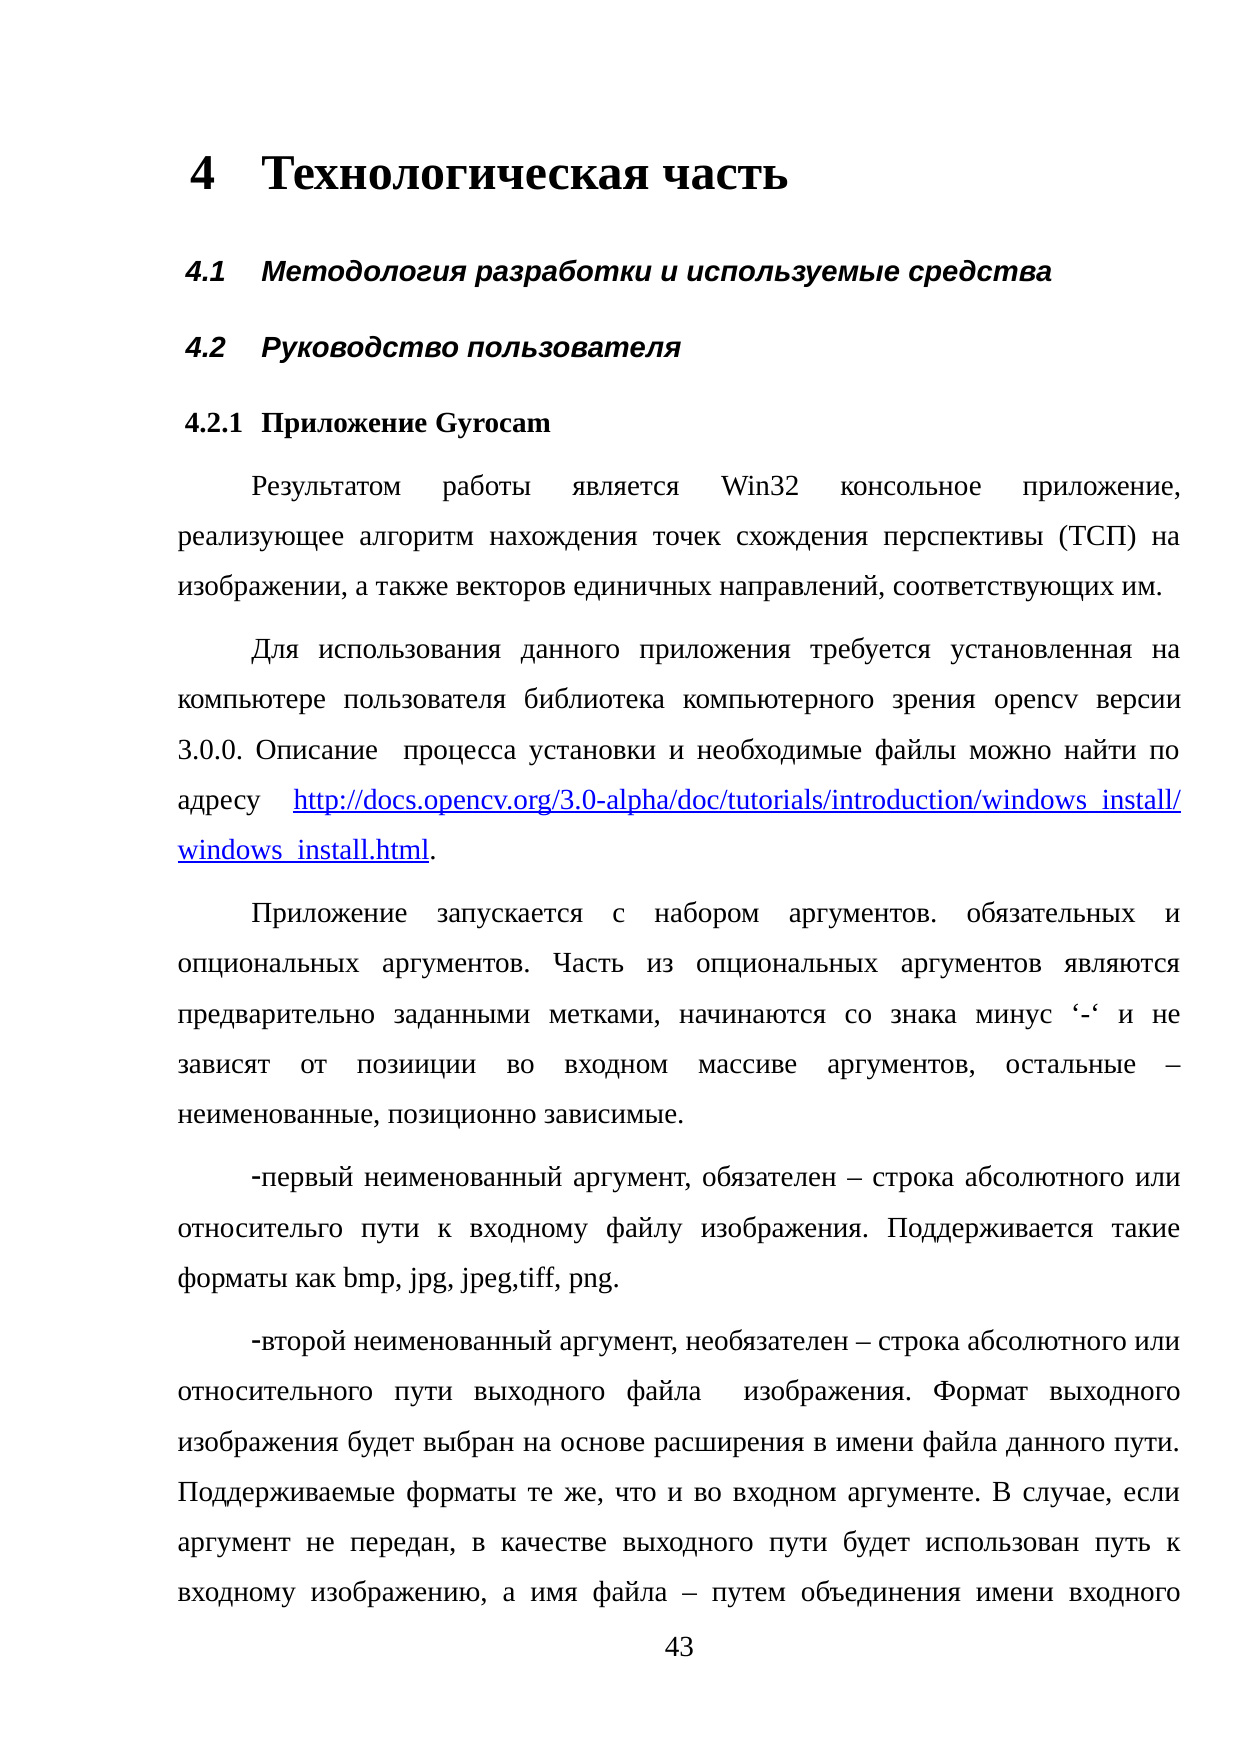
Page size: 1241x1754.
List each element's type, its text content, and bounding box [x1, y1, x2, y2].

text Результатом работы является Win32 консольное приложение, реализующее алгоритм нахождения точек схождения перспективы (ТСП) на изображении, а также векторов единичных направлений, соответствующих им. [177, 468, 1181, 602]
list первый неименованный аргумент, обязателен – строка абсолютного или относительго пути к входному файлу изображения. Поддерживается такие форматы как bmp, jpg, jpeg,tiff, png. [177, 1159, 1181, 1294]
subtitle Руководство пользователя [177, 330, 1181, 363]
text Для использования данного приложения требуется установленная на компьютере пользователя библиотека компьютерного зрения opencv версии 3.0.0. Описание процесса установки и необходимые файлы можно найти по адресу http://docs.opencv.org/3.0-alpha/doc/tutorials/introduction/windows_install/windows_install.html. [177, 631, 1181, 866]
subtitle Приложение Gyrocam [177, 405, 1181, 438]
text Приложение запускается с набором аргументов. обязательных и опциональных аргументов. Часть из опциональных аргументов являются предварительно заданными метками, начинаются со знака минус ‘-‘ и не зависят от позииции во входном массиве аргументов, остальные – неименованные, позиционно зависимые. [177, 895, 1181, 1130]
subtitle Методология разработки и используемые средства [177, 254, 1181, 288]
subtitle Технологическая часть [177, 143, 1181, 201]
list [177, 1323, 1181, 1608]
